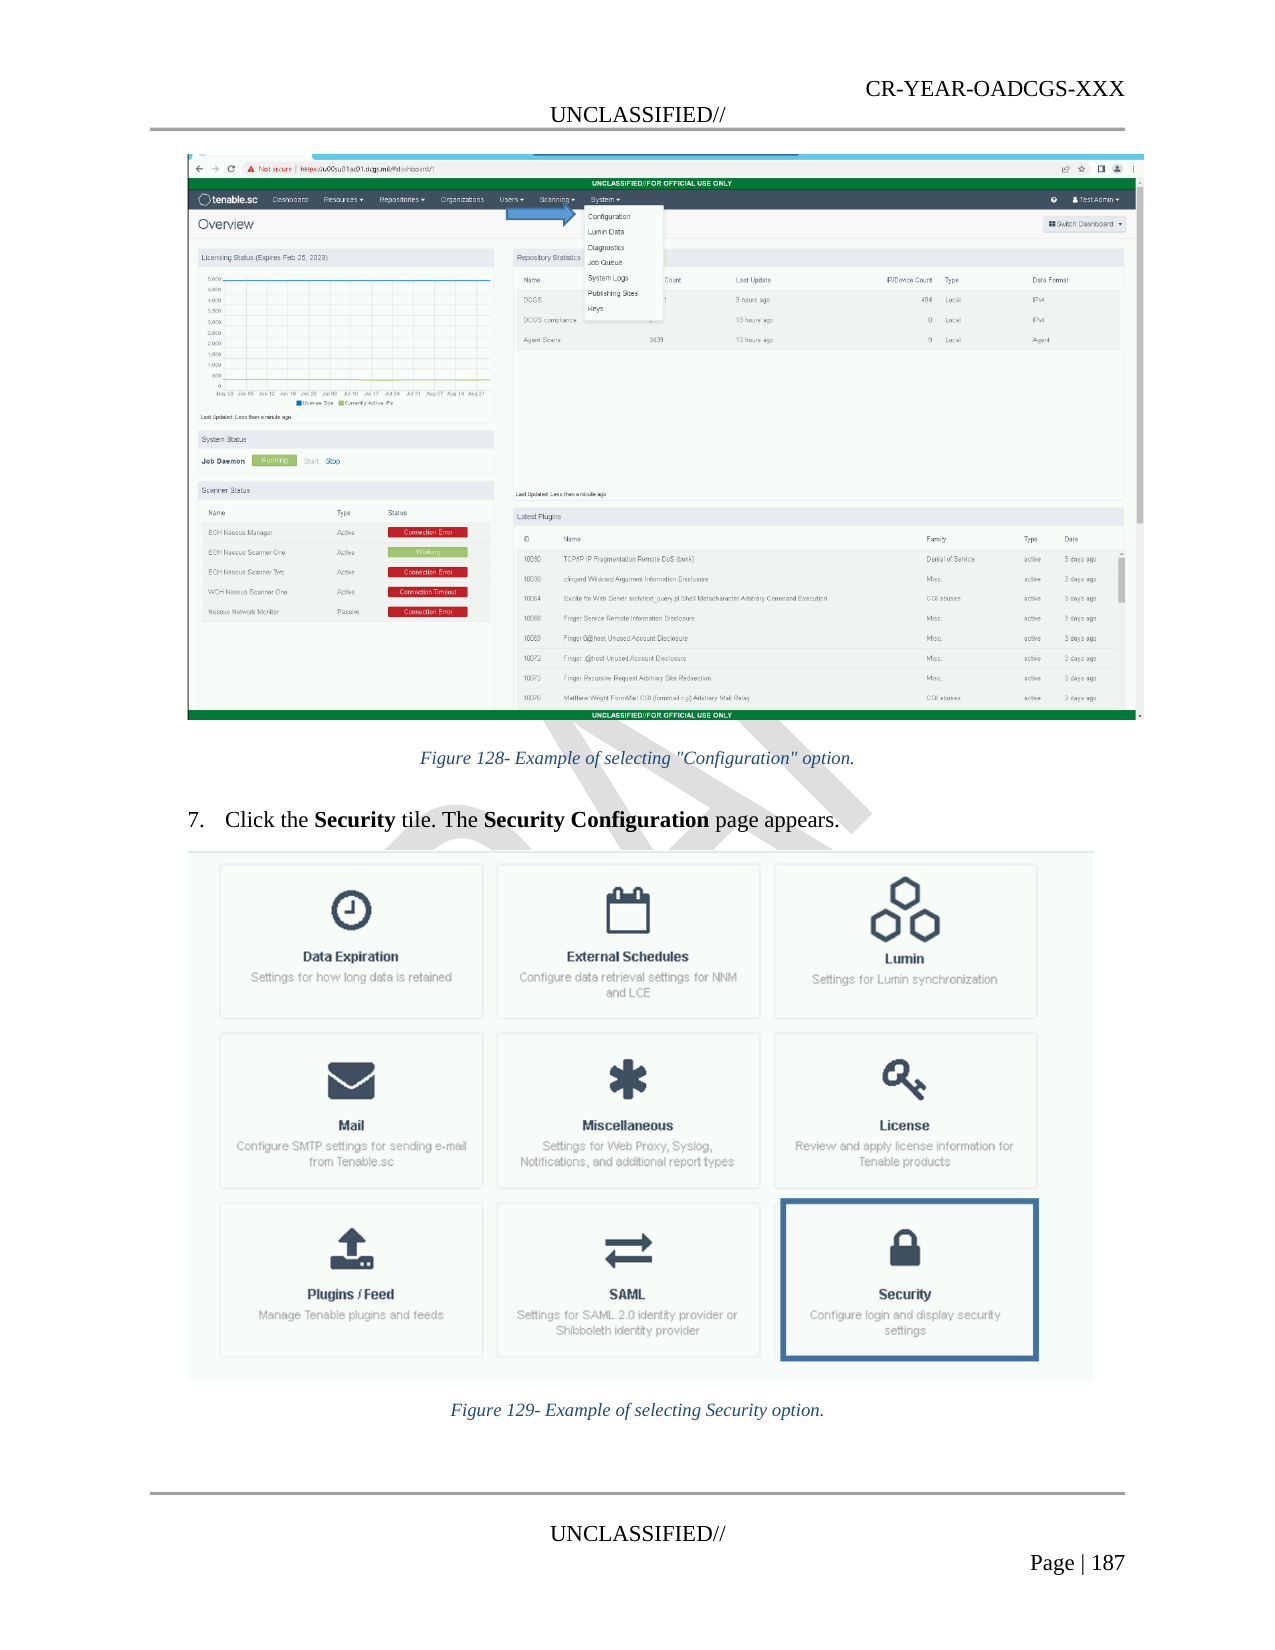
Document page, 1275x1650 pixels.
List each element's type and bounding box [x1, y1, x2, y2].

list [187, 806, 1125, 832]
picture [187, 154, 1144, 720]
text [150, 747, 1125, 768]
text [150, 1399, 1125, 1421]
picture [187, 850, 1094, 1381]
